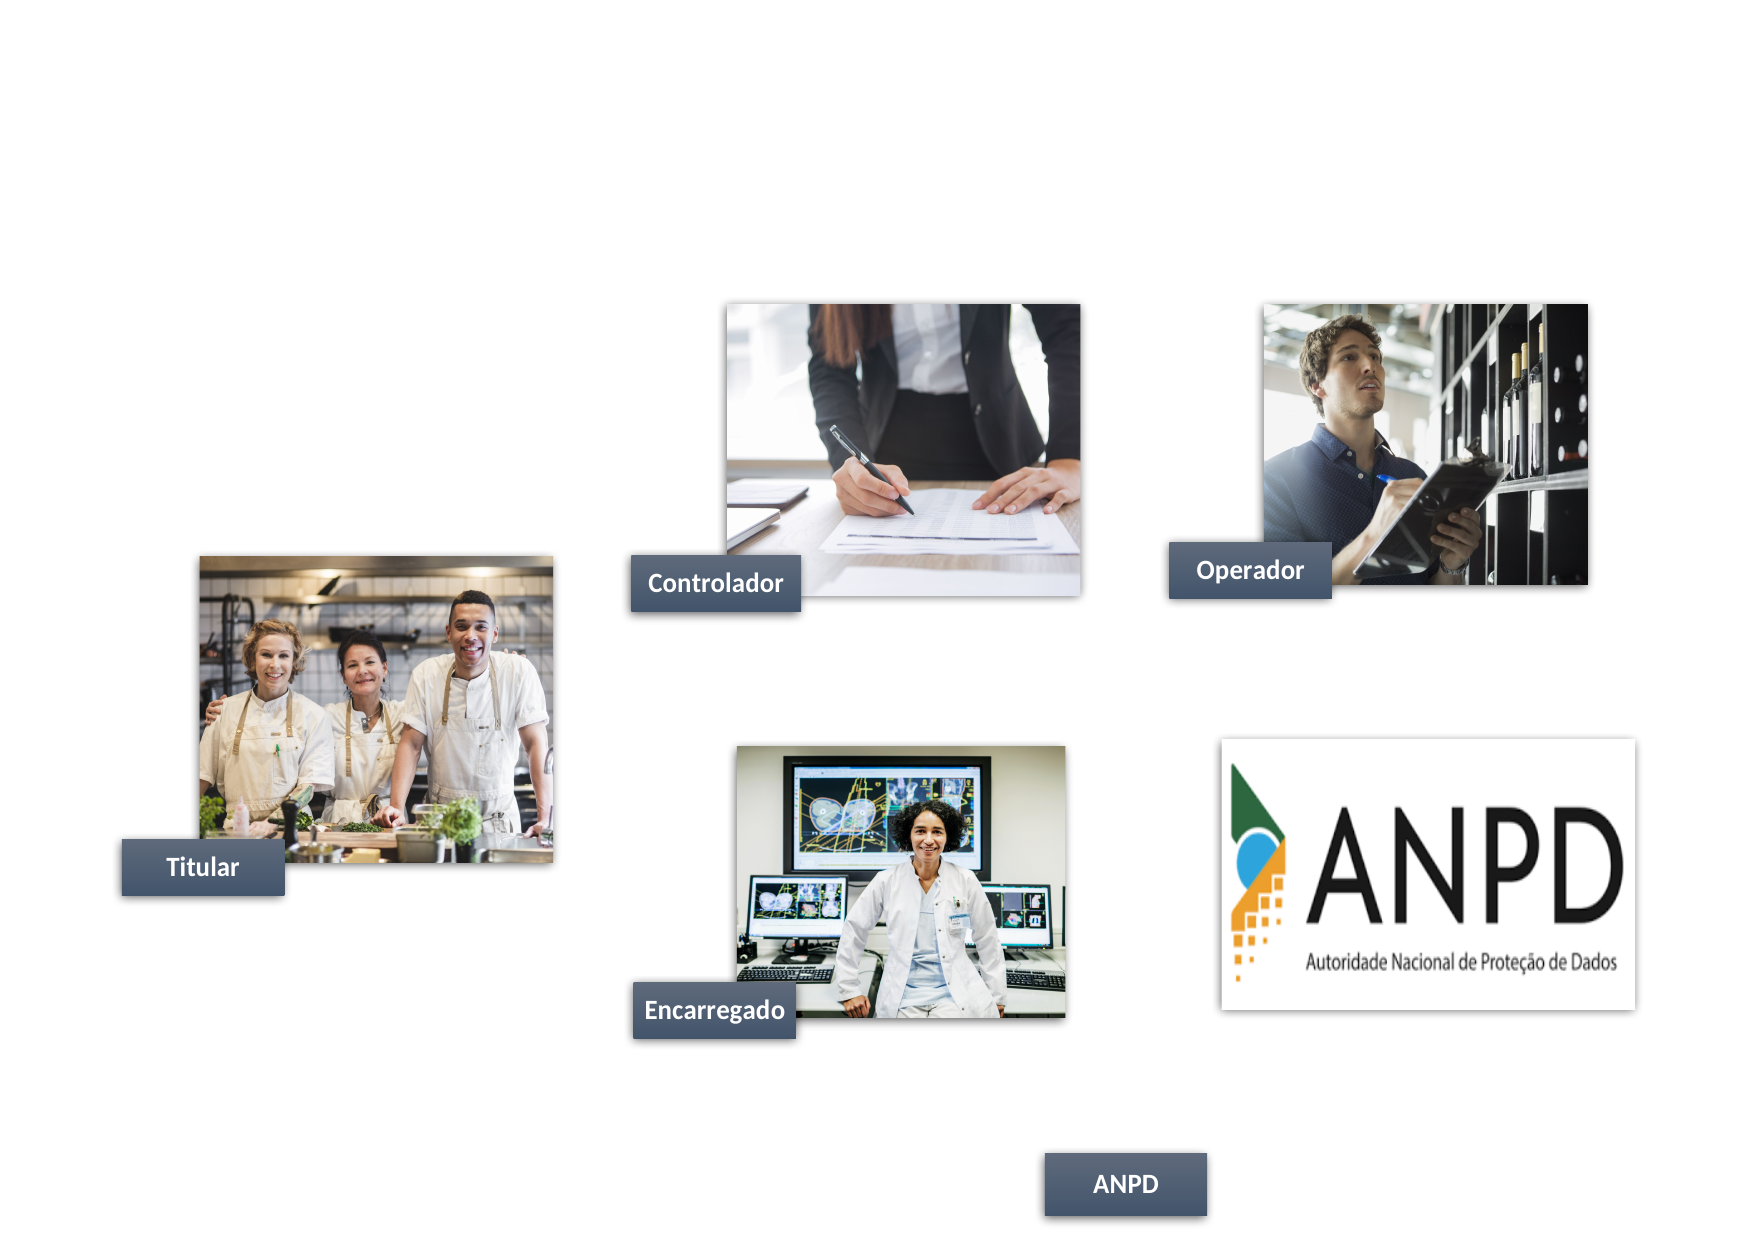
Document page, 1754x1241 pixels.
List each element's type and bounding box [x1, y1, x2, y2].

picture [199, 556, 554, 863]
picture [727, 304, 1081, 596]
picture [1263, 304, 1588, 585]
picture [1221, 739, 1636, 1010]
picture [736, 746, 1066, 1018]
